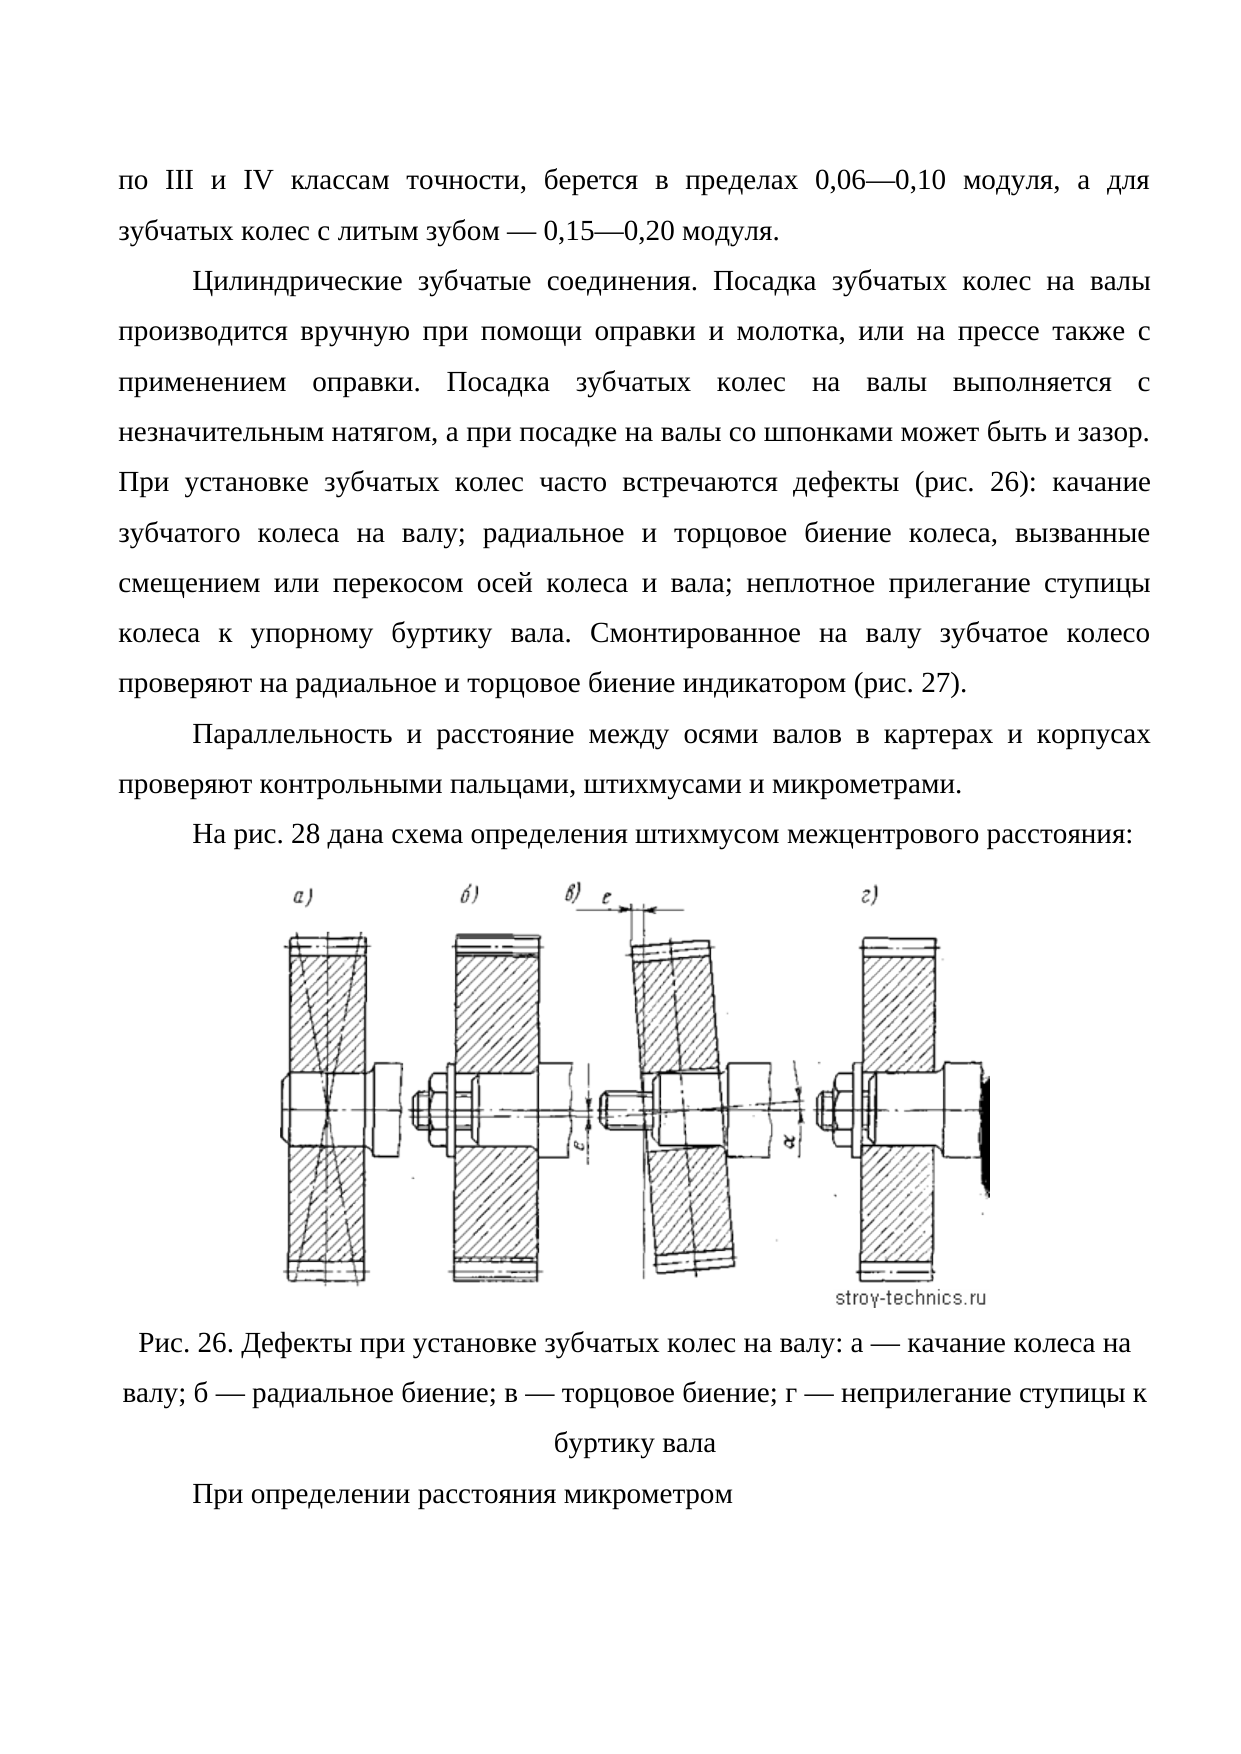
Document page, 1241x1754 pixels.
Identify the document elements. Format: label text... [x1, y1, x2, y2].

text При определении расстояния микрометром [118, 1476, 1152, 1509]
text Параллельность и расстояние между осями валов в картерах и корпусах проверяют контрольными пальцами, штихмусами и микрометрами. [118, 716, 1152, 800]
text Цилиндрические зубчатые соединения. Посадка зубчатых колес на валы производится вручную при помощи оправки и молотка, или на прессе также с применением оправки. Посадка зубчатых колес на валы выполняется с незначительным натягом, а при посадке на валы со шпонками может быть и зазор. При установке зубчатых колес часто встречаются дефекты (рис. 26): качание зубчатого колеса на валу; радиальное и торцовое биение колеса, вызванные смещением или перекосом осей колеса и вала; неплотное прилегание ступицы колеса к упорному буртику вала. Смонтированное на валу зубчатое колесо проверяют на радиальное и торцовое биение индикатором (рис. 27). [118, 263, 1152, 699]
picture [280, 866, 990, 1308]
text Рис. 26. Дефекты при установке зубчатых колес на валу: а — качание колеса на валу; б — радиальное биение; в — торцовое биение; г — неприлегание ступицы к буртику вала [118, 1325, 1152, 1459]
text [118, 162, 1152, 246]
text На рис. 28 дана схема определения штихмусом межцентрового расстояния: [118, 817, 1152, 850]
